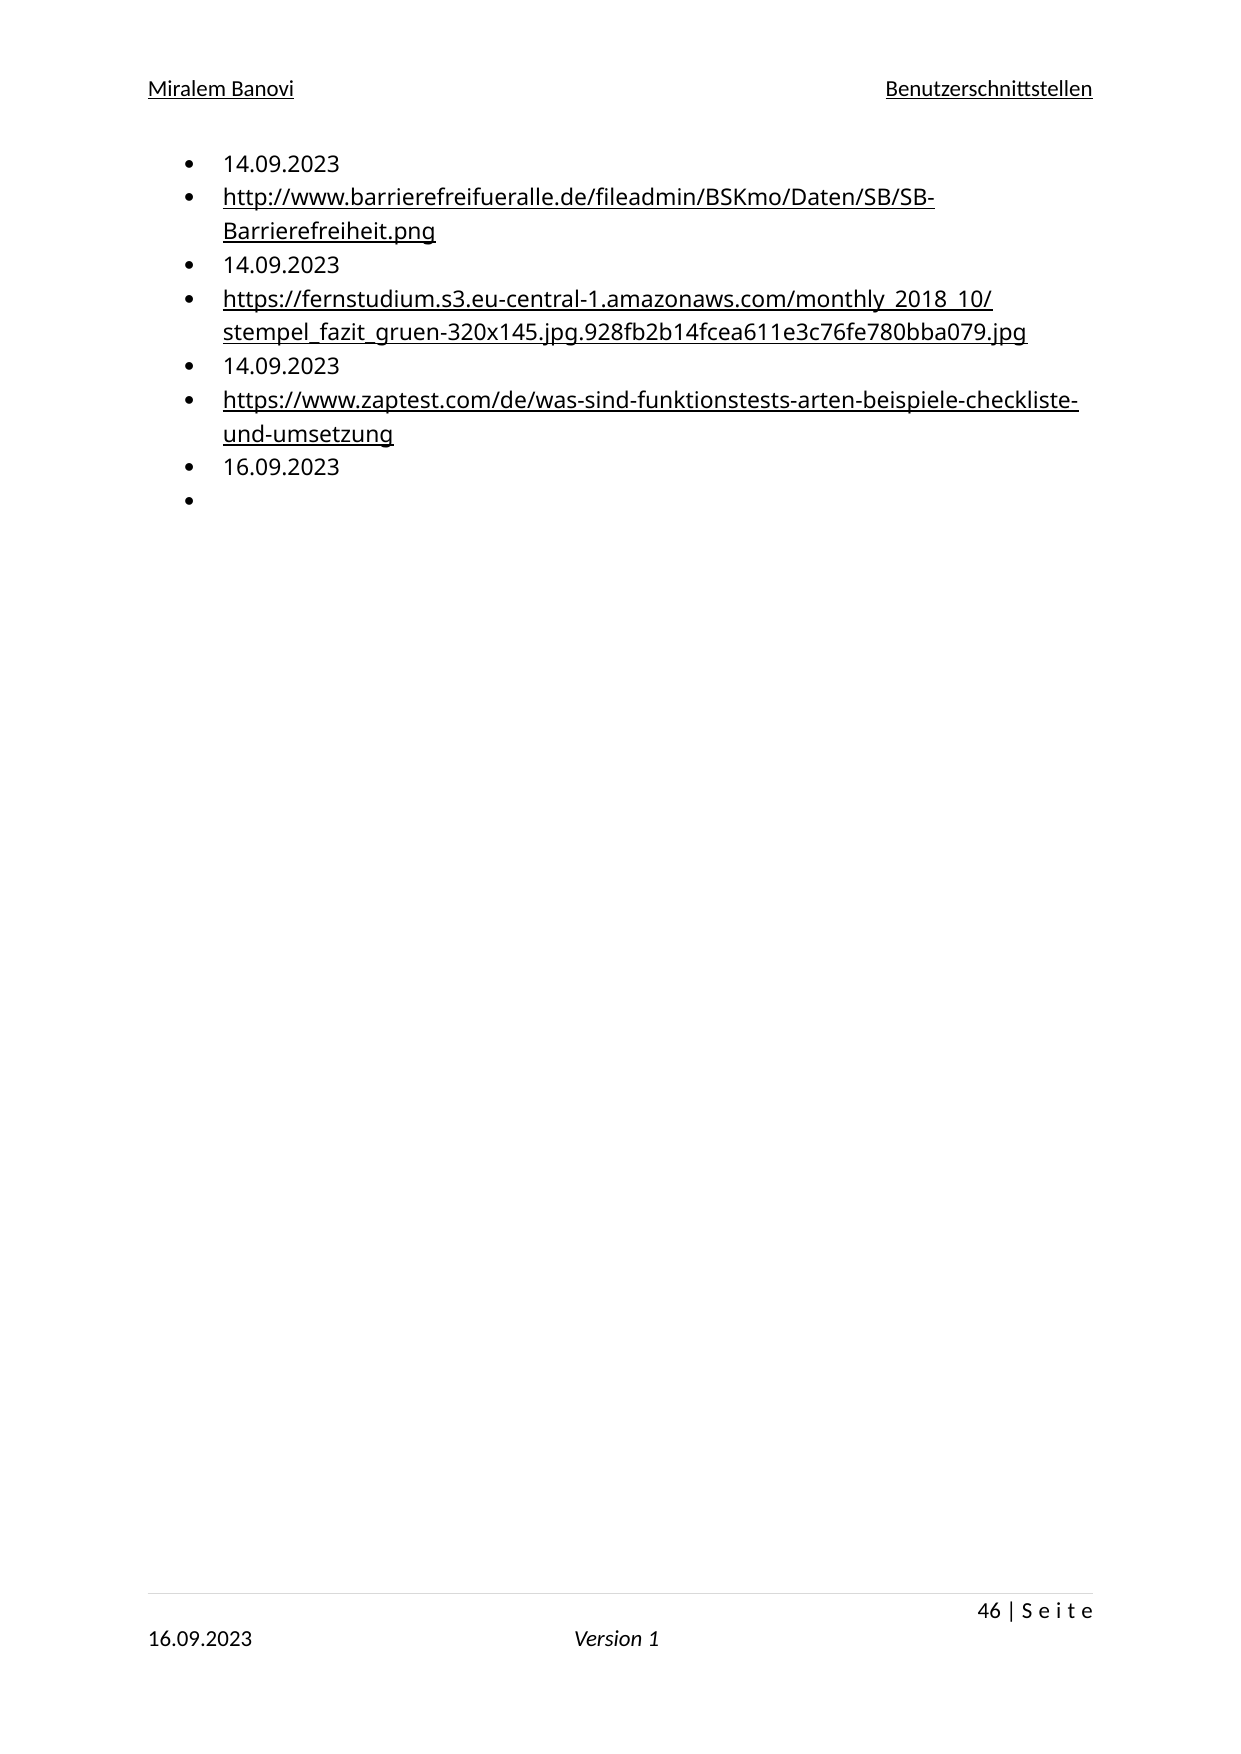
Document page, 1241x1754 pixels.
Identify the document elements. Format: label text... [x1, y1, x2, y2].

list 16.09.2023 [185, 451, 1093, 483]
list 14.09.2023 [185, 148, 1093, 179]
list https://fernstudium.s3.eu-central-1.amazonaws.com/monthly_2018_10/stempel_fazit_gruen-320x145.jpg.928fb2b14fcea611e3c76fe780bba079.jpg [185, 283, 1093, 348]
list 14.09.2023 [185, 249, 1093, 280]
list http://www.barrierefreifueralle.de/fileadmin/BSKmo/Daten/SB/SB-Barrierefreiheit.png [185, 181, 1093, 246]
list 14.09.2023 [185, 350, 1093, 381]
list https://www.zaptest.com/de/was-sind-funktionstests-arten-beispiele-checkliste-und-umsetzung [185, 384, 1093, 449]
